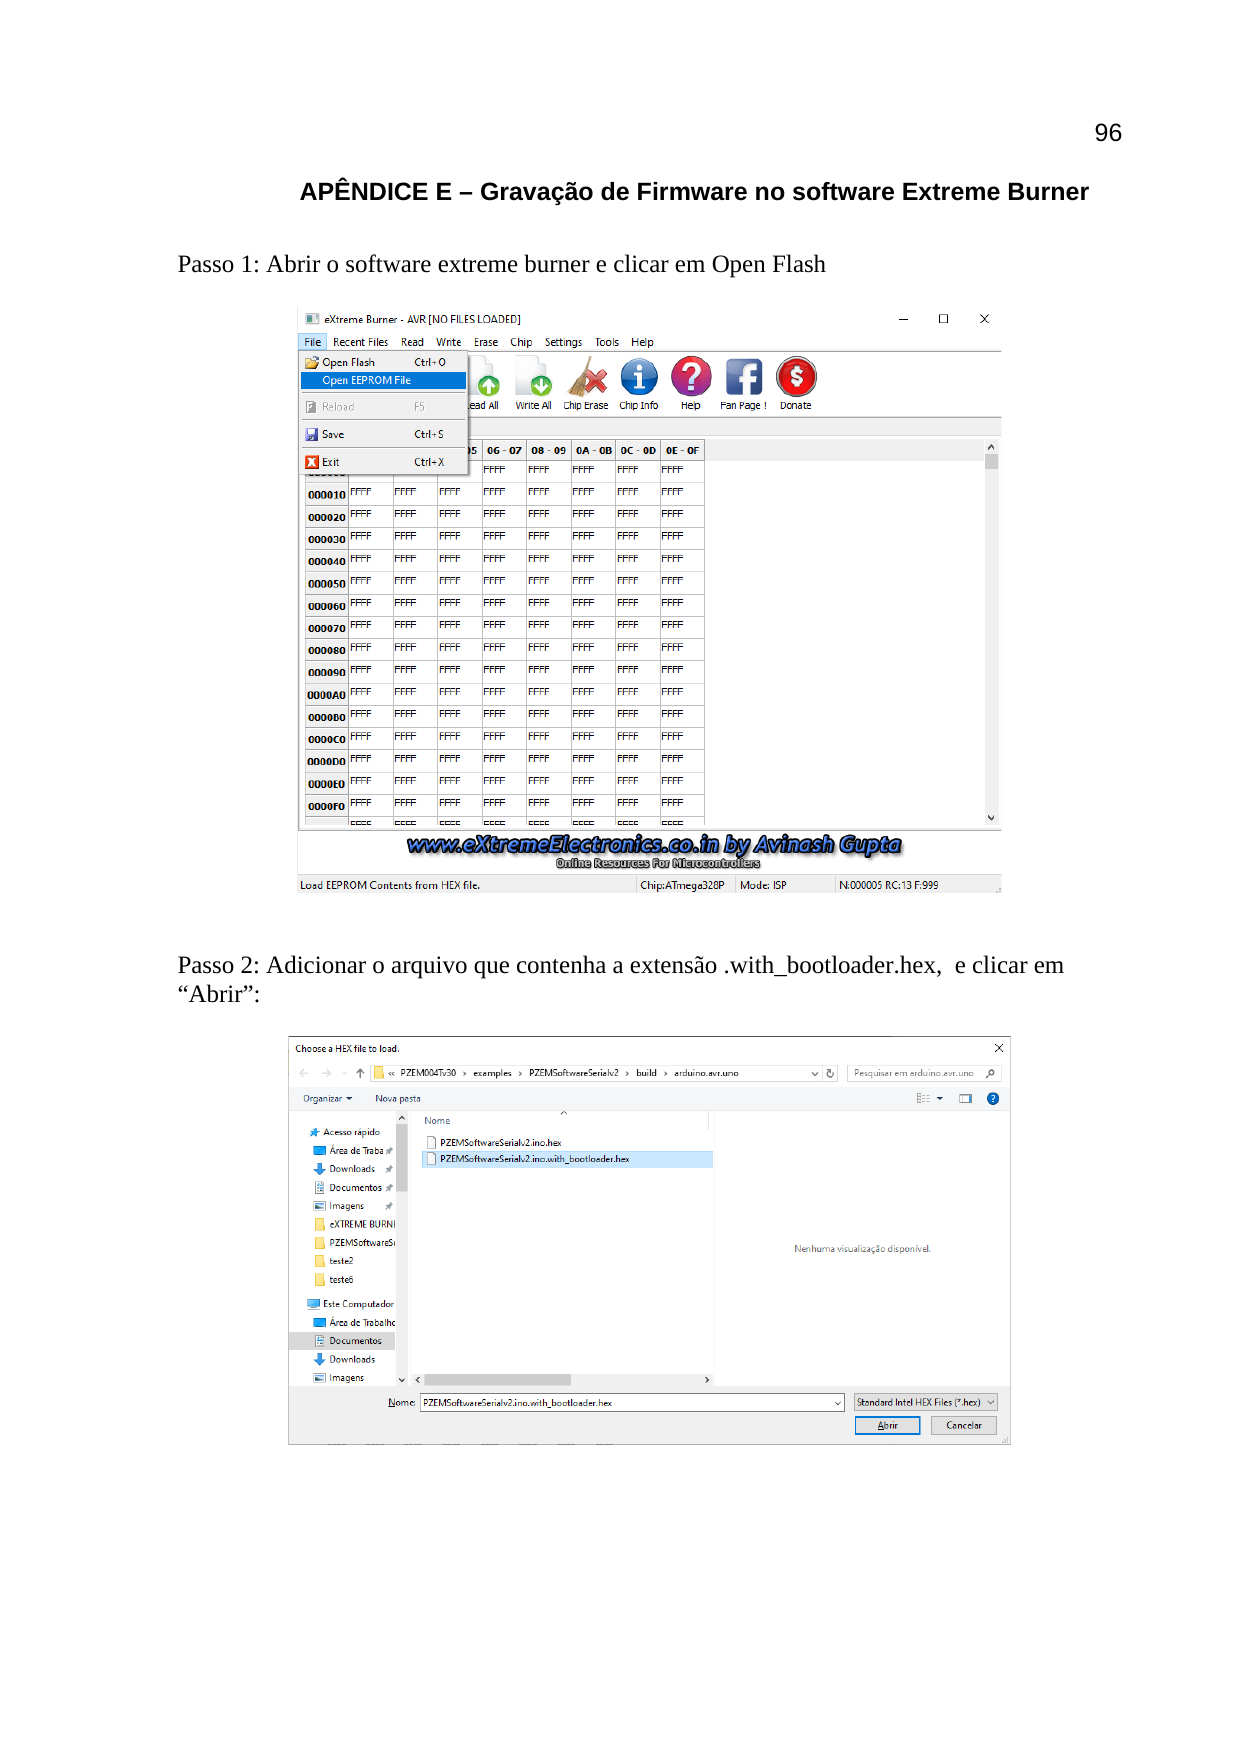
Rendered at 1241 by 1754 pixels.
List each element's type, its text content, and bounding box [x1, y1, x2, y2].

picture [297, 306, 1002, 893]
text Passo 1: Abrir o software extreme burner e clicar em Open Flash [177, 249, 1122, 278]
subtitle APÊNDICE E – Gravação de Firmware no software Extreme Burner [222, 177, 1122, 206]
text Passo 2: Adicionar o arquivo que contenha a extensão .with_bootloader.hex, e clicar em “Abrir”: [177, 951, 1122, 1008]
picture [288, 1036, 1011, 1445]
